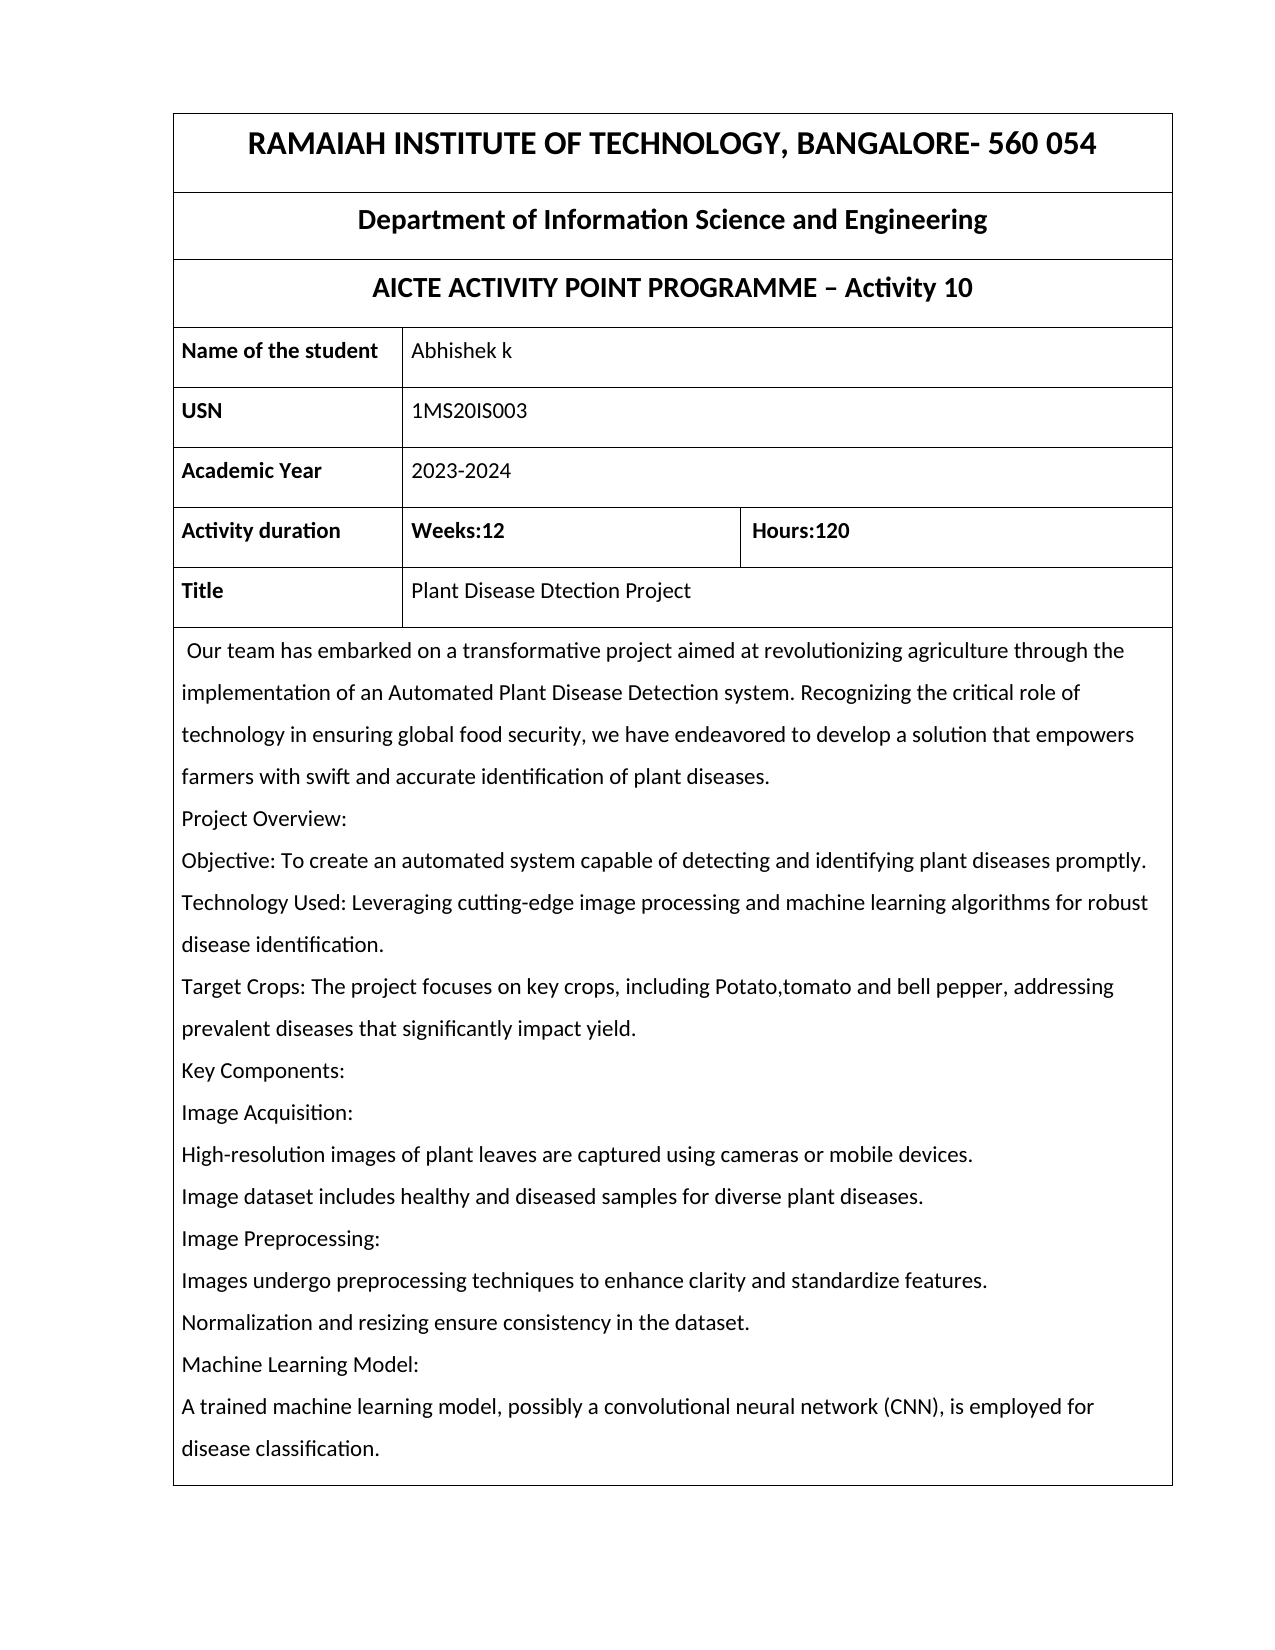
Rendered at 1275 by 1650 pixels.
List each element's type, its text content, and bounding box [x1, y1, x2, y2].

table_cell Plant Disease Dtection Project [403, 568, 1172, 627]
table_cell Abhishek k [403, 328, 1172, 387]
table_cell Name of the student [174, 328, 402, 387]
table_cell USN [174, 388, 402, 447]
table_cell AICTE ACTIVITY POINT PROGRAMME – Activity 10 [174, 260, 1172, 327]
table_cell Hours:120 [741, 508, 1172, 567]
table_cell 1MS20IS003 [403, 388, 1172, 447]
table_cell Department of Information Science and Engineering [174, 193, 1172, 259]
table_cell Academic Year [174, 448, 402, 507]
table_header RAMAIAH INSTITUTE OF TECHNOLOGY, BANGALORE- 560 054 [174, 114, 1172, 192]
table_cell Title [174, 568, 402, 627]
table_cell 2023-2024 [403, 448, 1172, 507]
table_cell Weeks:12 [403, 508, 740, 567]
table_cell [174, 628, 1172, 1484]
table_cell Activity duration [174, 508, 402, 567]
